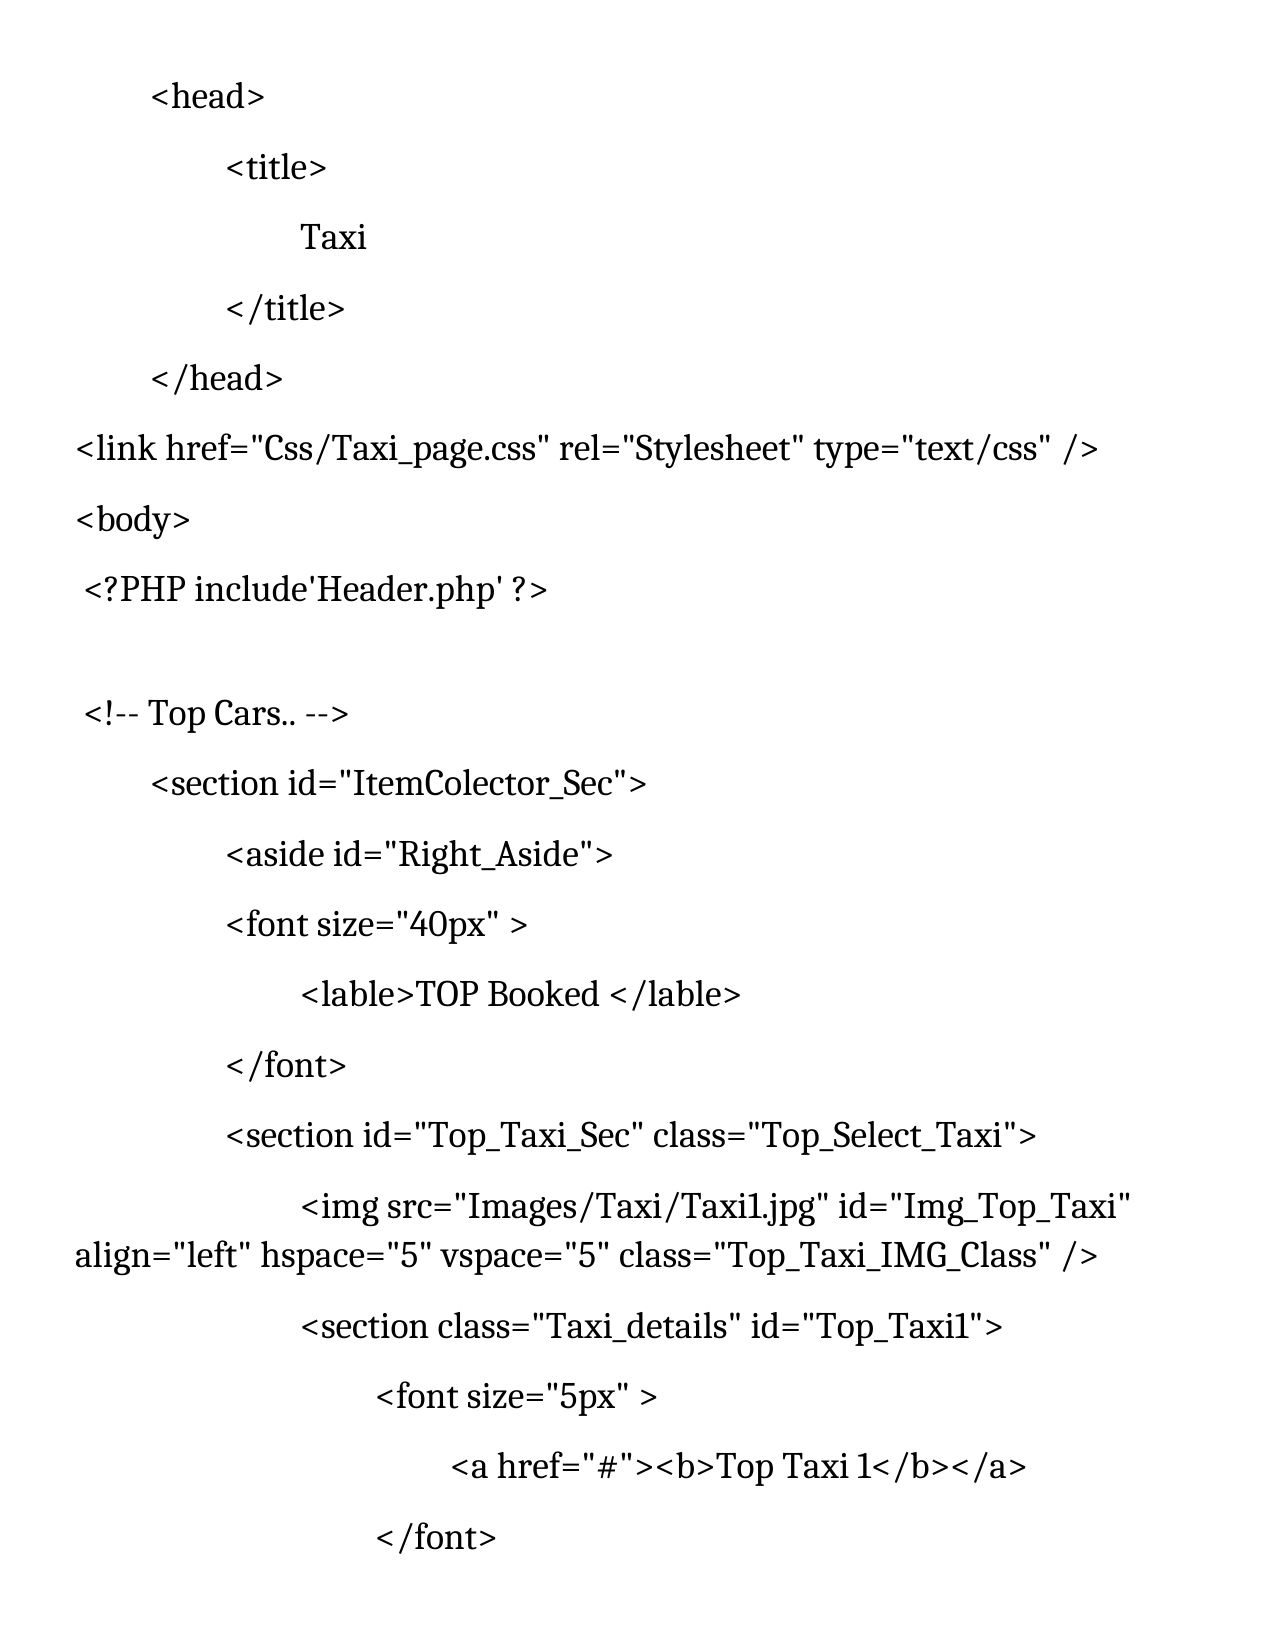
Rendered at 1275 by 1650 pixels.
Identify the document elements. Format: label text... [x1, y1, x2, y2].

text <img src="Images/Taxi/Taxi1.jpg" id="Img_Top_Taxi" align="left" hspace="5" vspace="5" class="Top_Taxi_IMG_Class" /> [75, 1184, 1200, 1277]
text <body> [75, 497, 1200, 541]
text Taxi [75, 216, 1200, 259]
text <head> [75, 75, 1200, 118]
text </head> [75, 357, 1200, 400]
text <a href="#"><b>Top Taxi 1</b></a> [75, 1445, 1200, 1488]
text <lable>TOP Booked </lable> [75, 973, 1200, 1016]
text <font size="5px" > [75, 1375, 1200, 1418]
text </title> [75, 286, 1200, 329]
text <section class="Taxi_details" id="Top_Taxi1"> [75, 1304, 1200, 1347]
text <section id="Top_Taxi_Sec" class="Top_Select_Taxi"> [75, 1114, 1200, 1157]
text <section id="ItemColector_Sec"> [75, 762, 1200, 805]
text </font> [75, 1043, 1200, 1087]
text <font size="40px" > [75, 903, 1200, 946]
text <?PHP include'Header.php' ?> [75, 568, 1200, 611]
text </font> [75, 1516, 1200, 1559]
text <aside id="Right_Aside"> [75, 832, 1200, 875]
text <!-- Top Cars.. --> [75, 691, 1200, 734]
text <link href="Css/Taxi_page.css" rel="Stylesheet" type="text/css" /> [75, 427, 1200, 470]
text <title> [75, 145, 1200, 188]
